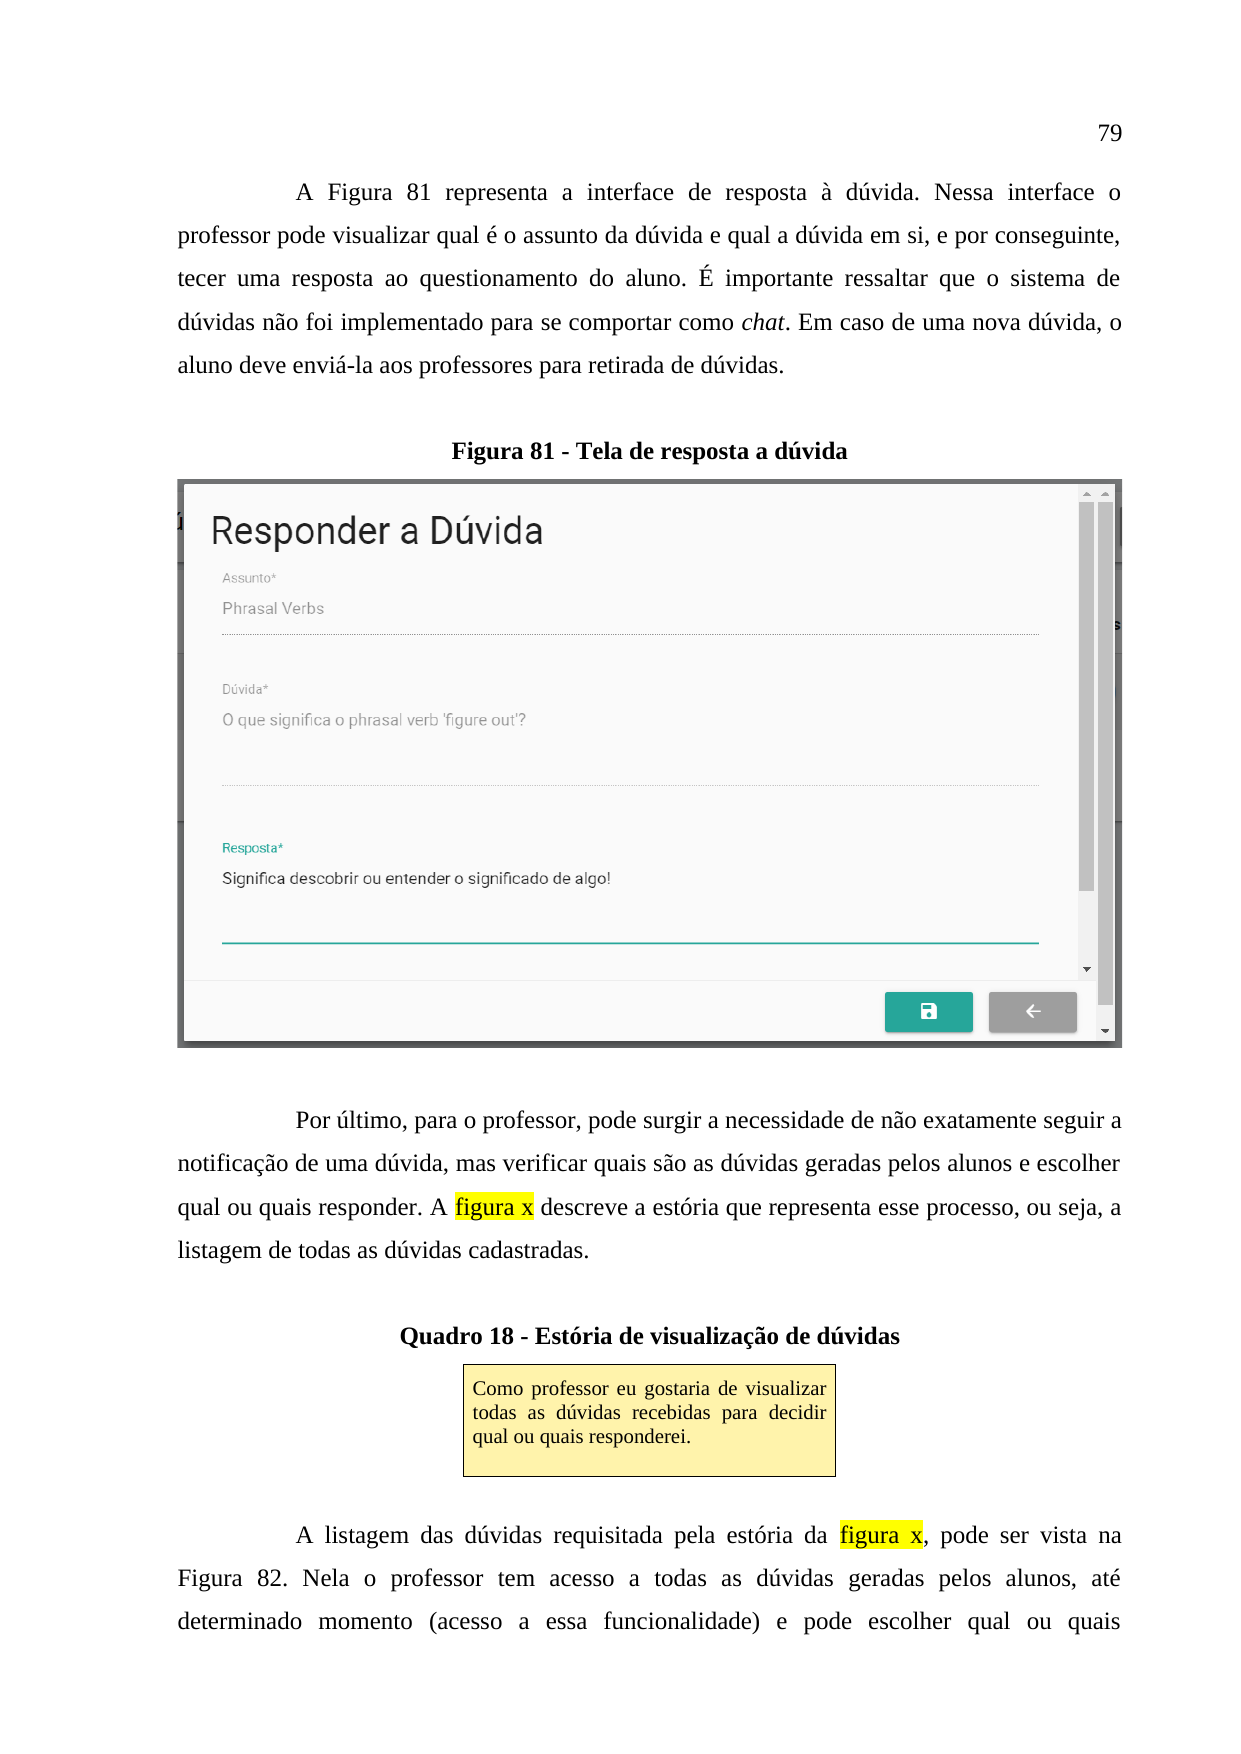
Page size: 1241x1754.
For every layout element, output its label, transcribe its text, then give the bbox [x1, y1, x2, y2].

text Por último, para o professor, pode surgir a necessidade de não exatamente seguir a notificação de uma dúvida, mas verificar quais são as dúvidas geradas pelos alunos e escolher qual ou quais responder. A figura x descreve a estória que representa esse processo, ou seja, a listagem de todas as dúvidas cadastradas. [177, 1105, 1122, 1263]
picture [177, 479, 1123, 1048]
text Como professor eu gostaria de visualizar todas as dúvidas recebidas para decidir qual ou quais responderei. [464, 1365, 835, 1436]
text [177, 1520, 1122, 1635]
